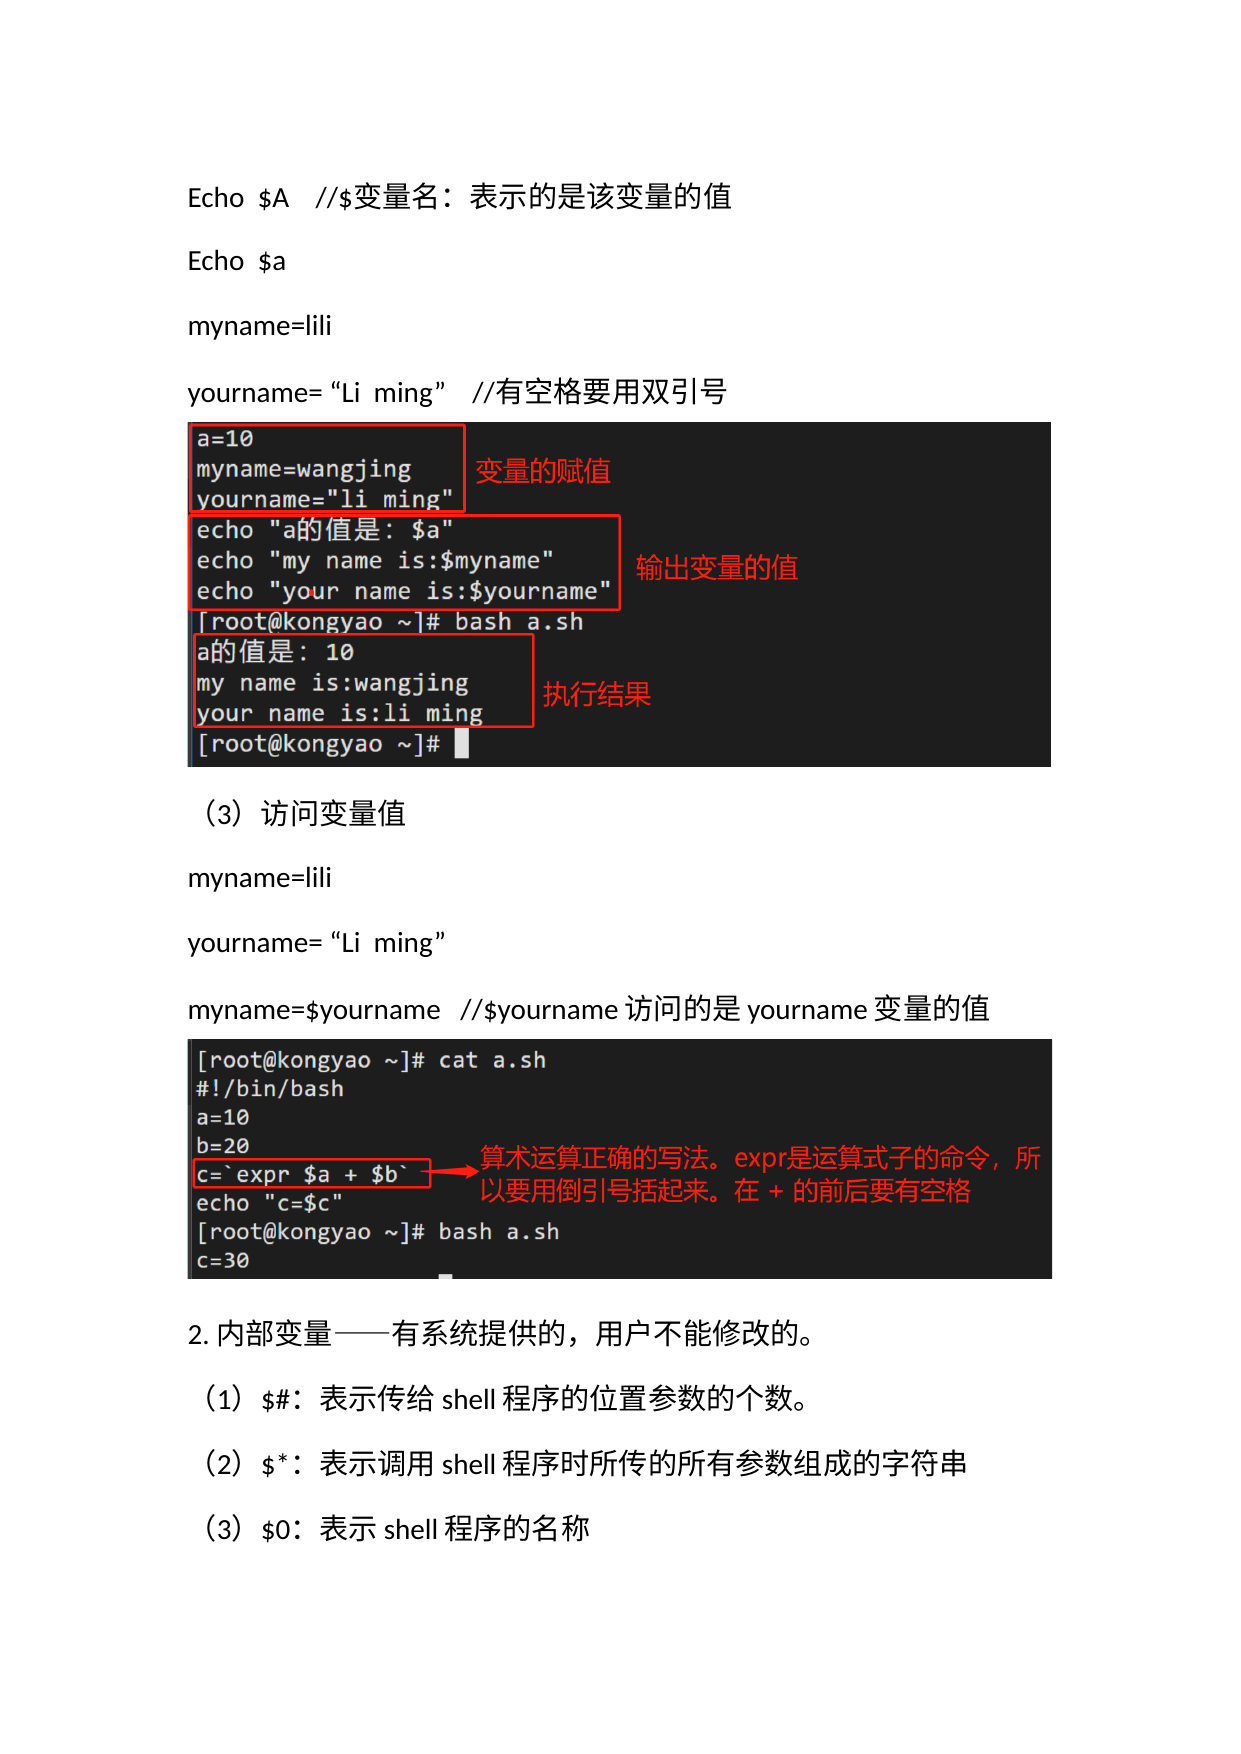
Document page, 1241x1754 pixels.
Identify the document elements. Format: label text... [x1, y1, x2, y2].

text yourname= “Li ming” //有空格要用双引号 [187, 357, 1053, 422]
text yourname= “Li ming” [187, 909, 1053, 974]
text myname=lili [187, 844, 1053, 909]
text myname=lili [187, 292, 1053, 357]
text （3）访问变量值 [187, 779, 1053, 844]
text myname=$yourname //$yourname访问的是yourname变量的值 [187, 974, 1053, 1039]
text （2）$*：表示调用shell程序时所传的所有参数组成的字符串 [187, 1429, 1053, 1494]
text （1）$#：表示传给shell程序的位置参数的个数。 [187, 1364, 1053, 1429]
text Echo $A //$变量名：表示的是该变量的值 [187, 162, 1053, 227]
picture [187, 422, 1051, 767]
text （3）$0：表示shell程序的名称 [187, 1494, 1053, 1559]
text Echo $a [187, 227, 1053, 292]
text 2. 内部变量——有系统提供的，用户不能修改的。 [187, 1299, 1053, 1364]
picture [187, 1039, 1053, 1279]
